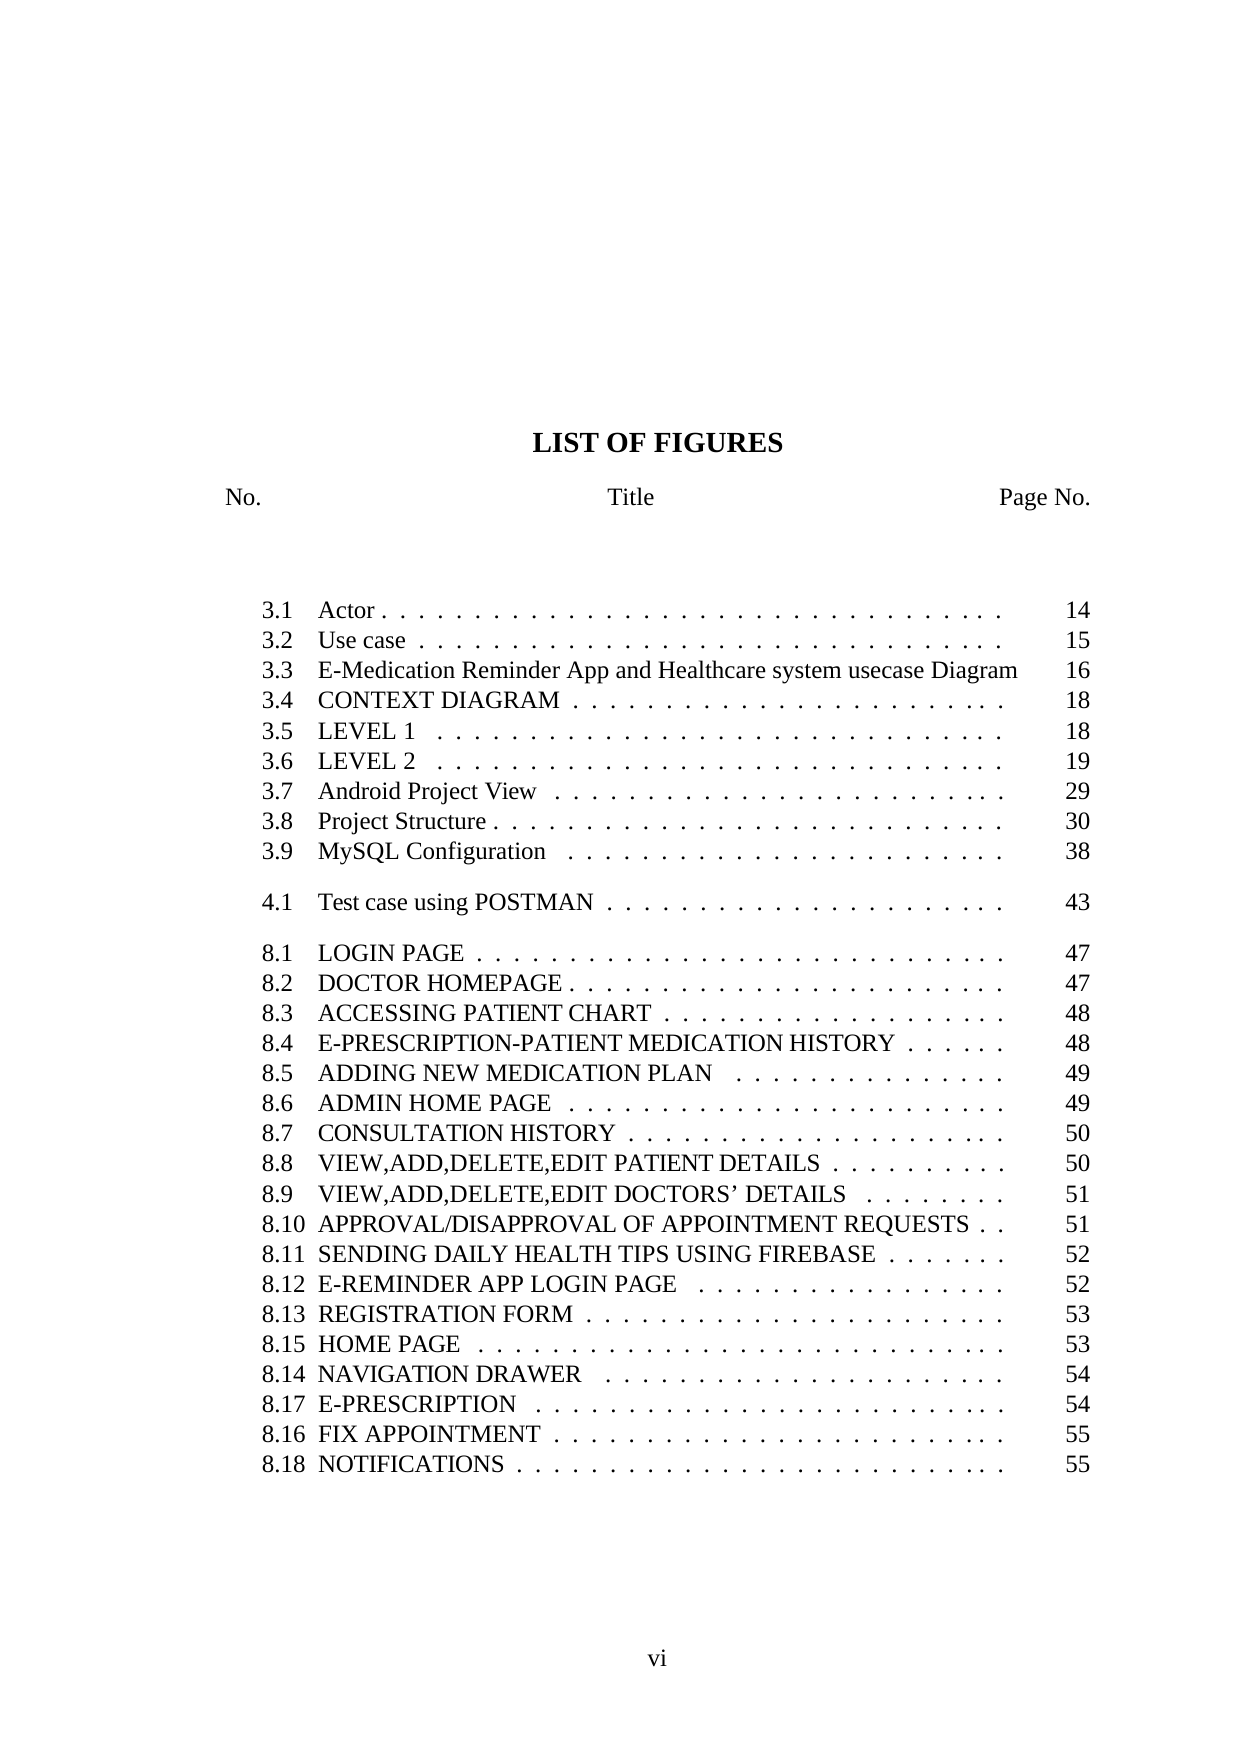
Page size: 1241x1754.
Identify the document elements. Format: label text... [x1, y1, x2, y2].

text 8.16 FIX APPOINTMENT . . . . . . . . . . . . . . . . . . . . . . . . . 55 [262, 1419, 1207, 1448]
text 3.8 Project Structure . . . . . . . . . . . . . . . . . . . . . . . . . . . . 30 [262, 806, 1207, 835]
text 8.6 ADMIN HOME PAGE . . . . . . . . . . . . . . . . . . . . . . . . 49 [262, 1088, 1207, 1117]
list E-PRESCRIPTION-PATIENT MEDICATION HISTORY . . . . . . 48 [262, 1028, 1207, 1057]
text 8.13 REGISTRATION FORM . . . . . . . . . . . . . . . . . . . . . . . 53 [262, 1299, 1207, 1328]
text 3.5 LEVEL 1 . . . . . . . . . . . . . . . . . . . . . . . . . . . . . . . 18 [262, 716, 1207, 744]
list VIEW,ADD,DELETE,EDIT DOCTORS’ DETAILS . . . . . . . . 51 [262, 1179, 1207, 1207]
text 8.3 ACCESSING PATIENT CHART . . . . . . . . . . . . . . . . . . . 48 [262, 998, 1207, 1027]
subtitle LIST OF FIGURES [175, 425, 1141, 458]
text 3.2 Use case . . . . . . . . . . . . . . . . . . . . . . . . . . . . . . . . 15 [262, 626, 1207, 654]
list VIEW,ADD,DELETE,EDIT PATIENT DETAILS . . . . . . . . . . 50 [262, 1148, 1207, 1177]
text 3.7 Android Project View . . . . . . . . . . . . . . . . . . . . . . . . . 29 [262, 776, 1207, 805]
text 8.14 NAVIGATION DRAWER . . . . . . . . . . . . . . . . . . . . . . 54 [262, 1359, 1207, 1388]
text 8.2 DOCTOR HOMEPAGE . . . . . . . . . . . . . . . . . . . . . . . . 47 [262, 968, 1207, 997]
text 3.1 Actor . . . . . . . . . . . . . . . . . . . . . . . . . . . . . . . . . . 14 [262, 595, 1207, 624]
text 3.9 MySQL Configuration . . . . . . . . . . . . . . . . . . . . . . . . 38 [262, 836, 1207, 865]
text 3.6 LEVEL 2 . . . . . . . . . . . . . . . . . . . . . . . . . . . . . . . 19 [262, 746, 1207, 774]
text No. Title Page No. [175, 482, 1140, 511]
text 3.4 CONTEXT DIAGRAM . . . . . . . . . . . . . . . . . . . . . . . . 18 [262, 686, 1207, 714]
text 3.3 E-Medication Reminder App and Healthcare system usecase Diagram 16 [262, 656, 1207, 684]
text 8.1 LOGIN PAGE . . . . . . . . . . . . . . . . . . . . . . . . . . . . . 47 [262, 938, 1207, 967]
list APPROVAL/DISAPPROVAL OF APPOINTMENT REQUESTS . . 51 [262, 1209, 1207, 1237]
list ADDING NEW MEDICATION PLAN . . . . . . . . . . . . . . . 49 [262, 1058, 1207, 1087]
list SENDING DAILY HEALTH TIPS USING FIREBASE . . . . . . . 52 [262, 1239, 1207, 1268]
text 8.18 NOTIFICATIONS . . . . . . . . . . . . . . . . . . . . . . . . . . . 55 [262, 1449, 1207, 1478]
list E-REMINDER APP LOGIN PAGE . . . . . . . . . . . . . . . . . 52 [262, 1269, 1207, 1298]
text 4.1 Test case using POSTMAN . . . . . . . . . . . . . . . . . . . . . . 43 [262, 887, 1207, 916]
text 8.7 CONSULTATION HISTORY . . . . . . . . . . . . . . . . . . . . . 50 [262, 1118, 1207, 1147]
text 8.17 E-PRESCRIPTION . . . . . . . . . . . . . . . . . . . . . . . . . . 54 [262, 1389, 1207, 1418]
text 8.15 HOME PAGE . . . . . . . . . . . . . . . . . . . . . . . . . . . . . 53 [262, 1329, 1207, 1358]
